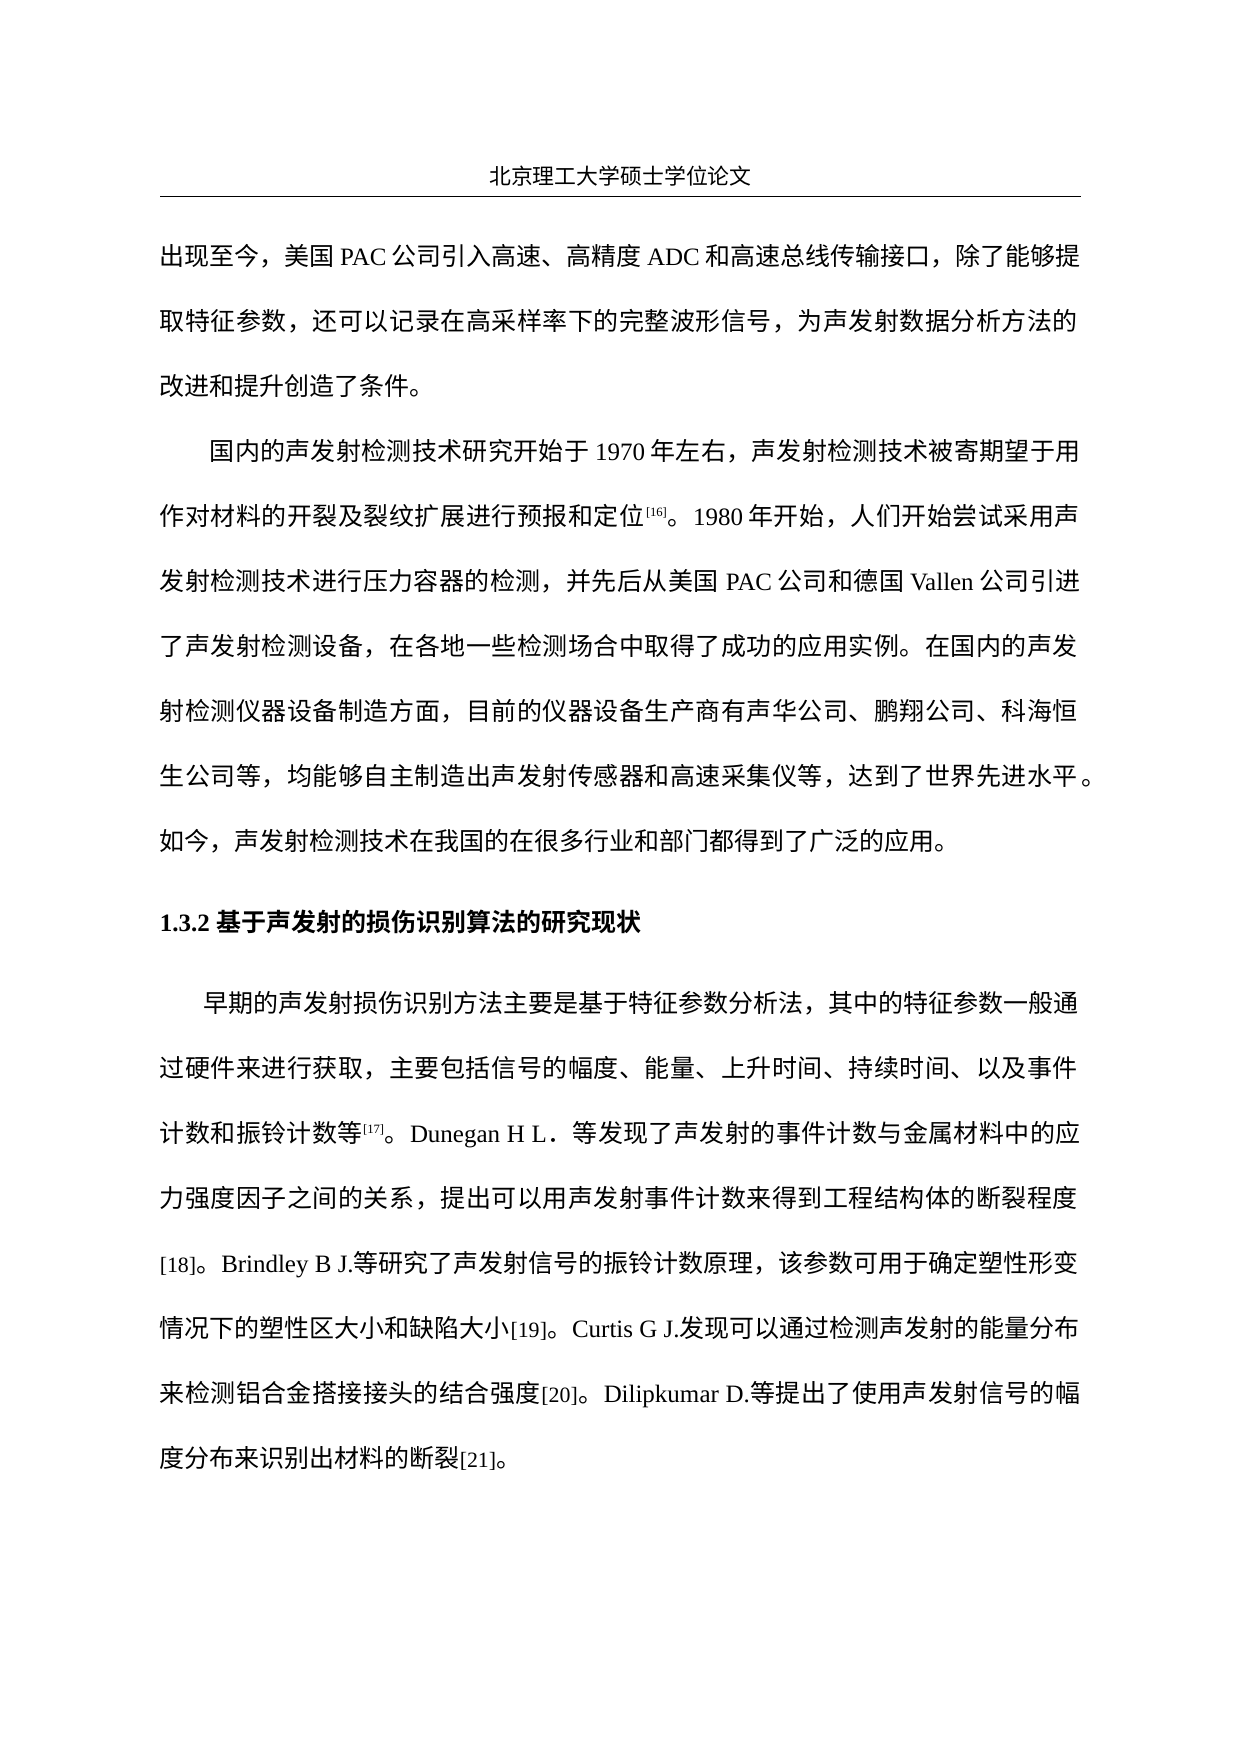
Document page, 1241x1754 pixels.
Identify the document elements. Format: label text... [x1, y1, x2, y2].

text 早期的声发射损伤识别方法主要是基于特征参数分析法，其中的特征参数一般通过硬件来进行获取，主要包括信号的幅度、能量、上升时间、持续时间、以及事件计数和振铃计数等[17]。Dunegan H L．等发现了声发射的事件计数与金属材料中的应力强度因子之间的关系，提出可以用声发射事件计数来得到工程结构体的断裂程度[18]。Brindley B J.等研究了声发射信号的振铃计数原理，该参数可用于确定塑性形变情况下的塑性区大小和缺陷大小[19]。Curtis G J.发现可以通过检测声发射的能量分布来检测铝合金搭接接头的结合强度[20]。Dilipkumar D.等提出了使用声发射信号的幅度分布来识别出材料的断裂[21]。 [159, 969, 1081, 1489]
text 1.3.2 基于声发射的损伤识别算法的研究现状 [159, 888, 1081, 953]
text 国内的声发射检测技术研究开始于1970年左右，声发射检测技术被寄期望于用作对材料的开裂及裂纹扩展进行预报和定位[16]。1980年开始，人们开始尝试采用声发射检测技术进行压力容器的检测，并先后从美国PAC公司和德国Vallen公司引进了声发射检测设备，在各地一些检测场合中取得了成功的应用实例。在国内的声发射检测仪器设备制造方面，目前的仪器设备生产商有声华公司、鹏翔公司、科海恒生公司等，均能够自主制造出声发射传感器和高速采集仪等，达到了世界先进水平。如今，声发射检测技术在我国的在很多行业和部门都得到了广泛的应用。 [159, 417, 1081, 872]
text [159, 222, 1081, 417]
